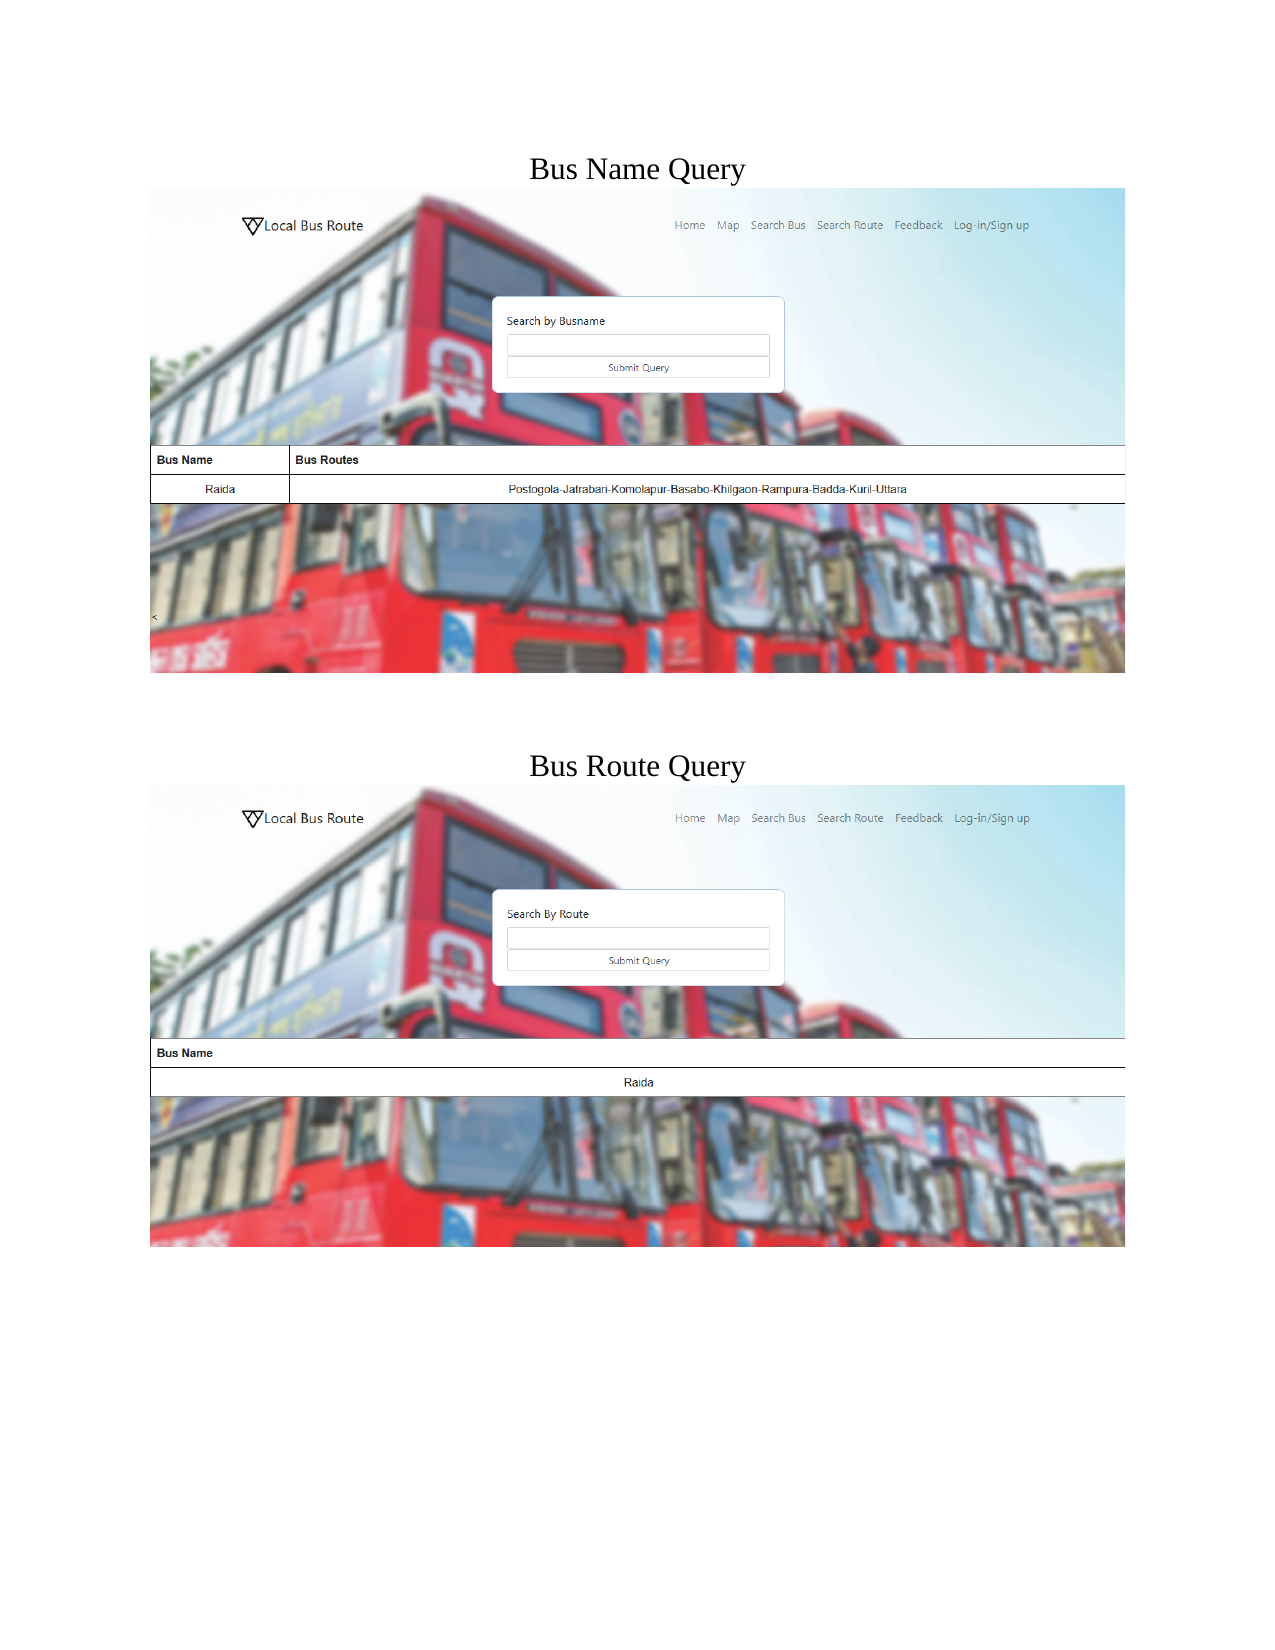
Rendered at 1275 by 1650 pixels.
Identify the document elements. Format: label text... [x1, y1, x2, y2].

picture [150, 188, 1125, 673]
picture [150, 785, 1125, 1247]
text Bus Route Query [150, 747, 1125, 785]
text Bus Name Query [150, 150, 1125, 188]
